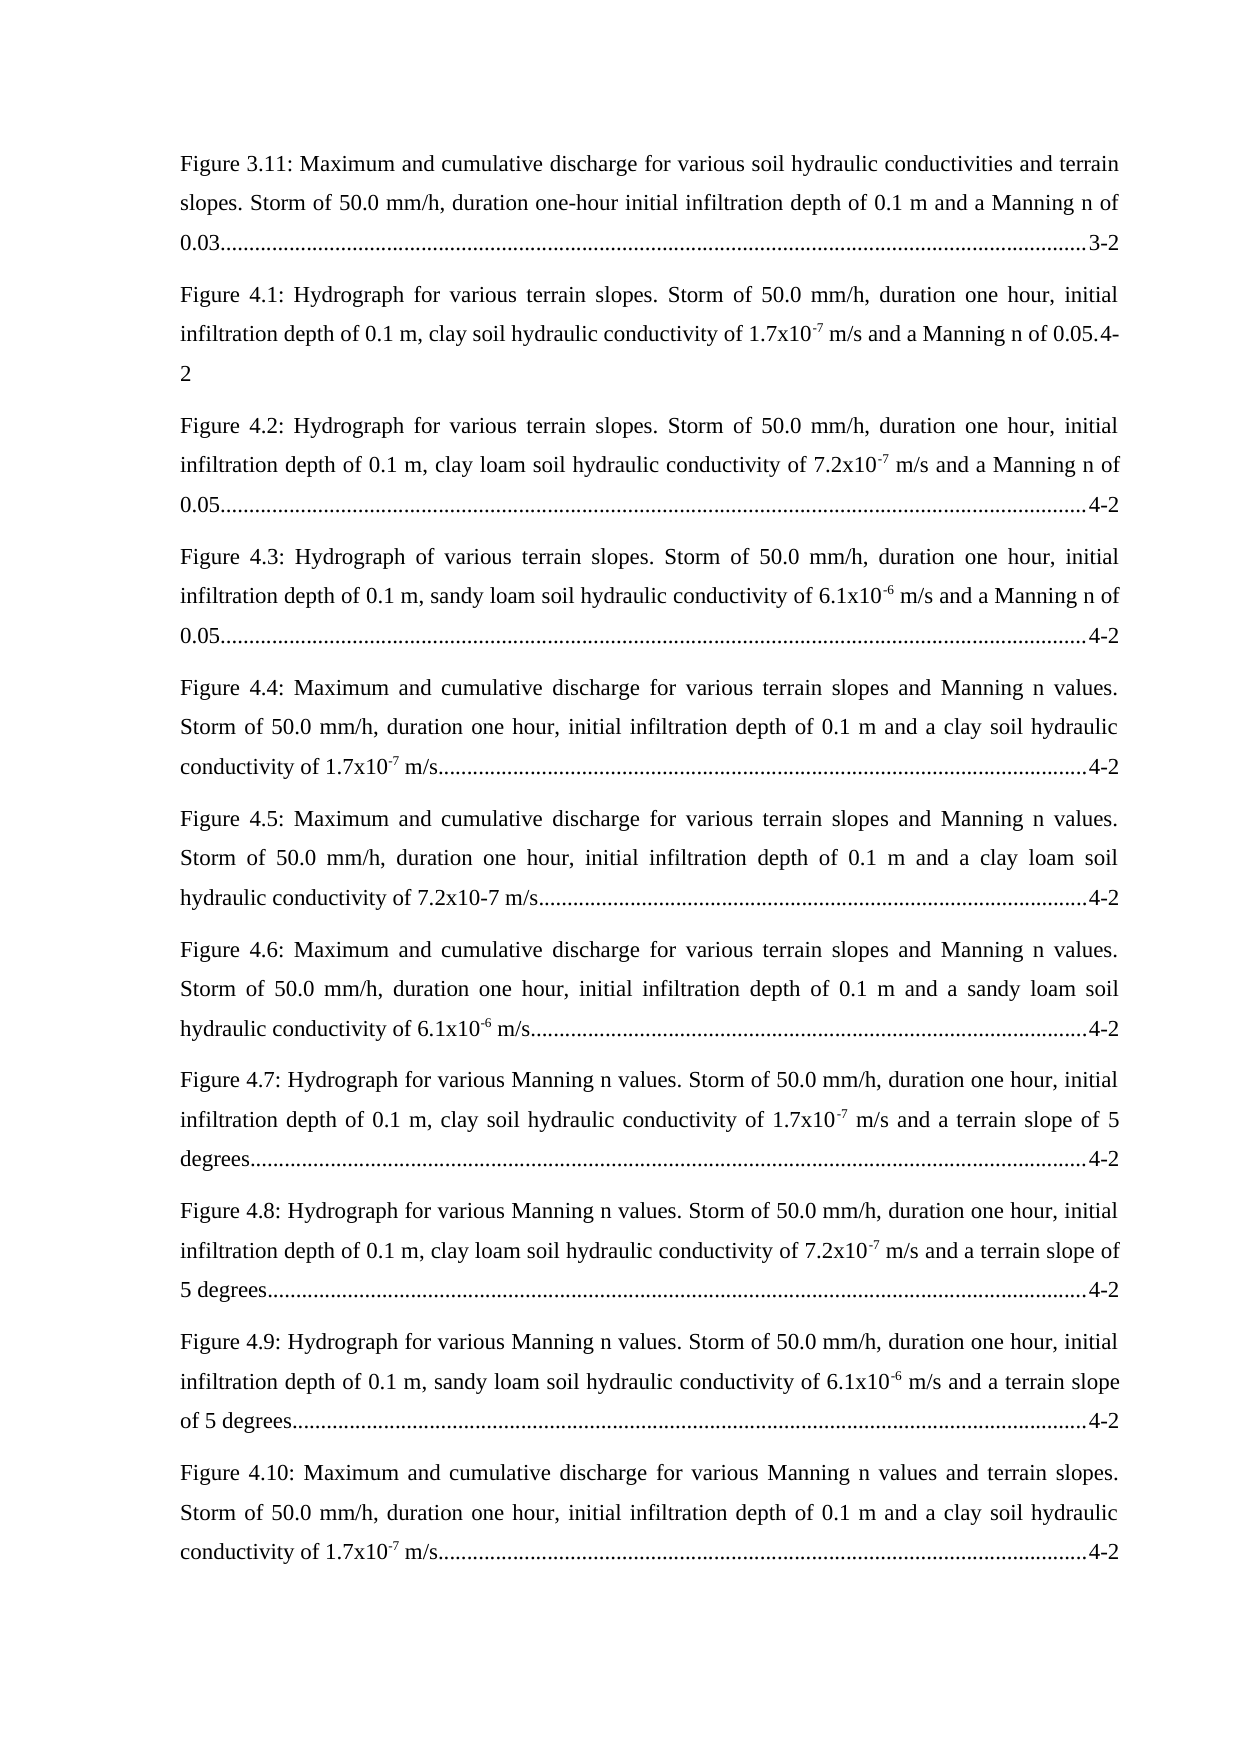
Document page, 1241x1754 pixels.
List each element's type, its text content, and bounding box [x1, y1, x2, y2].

text Figure 4.6: Maximum and cumulative discharge for various terrain slopes and Manning n values. Storm of 50.0 mm/h, duration one hour, initial infiltration depth of 0.1 m and a sandy loam soil hydraulic conductivity of 6.1x10-6 m/s 4-2 [180, 936, 1120, 1041]
text Figure 4.5: Maximum and cumulative discharge for various terrain slopes and Manning n values. Storm of 50.0 mm/h, duration one hour, initial infiltration depth of 0.1 m and a clay loam soil hydraulic conductivity of 7.2x10-7 m/s 4-2 [180, 805, 1120, 910]
text Figure 4.9: Hydrograph for various Manning n values. Storm of 50.0 mm/h, duration one hour, initial infiltration depth of 0.1 m, sandy loam soil hydraulic conductivity of 6.1x10-6 m/s and a terrain slope of 5 degrees 4-2 [180, 1328, 1120, 1434]
text Figure 4.1: Hydrograph for various terrain slopes. Storm of 50.0 mm/h, duration one hour, initial infiltration depth of 0.1 m, clay soil hydraulic conductivity of 1.7x10-7 m/s and a Manning n of 0.05 4-2 [180, 281, 1120, 386]
text Figure 4.8: Hydrograph for various Manning n values. Storm of 50.0 mm/h, duration one hour, initial infiltration depth of 0.1 m, clay loam soil hydraulic conductivity of 7.2x10-7 m/s and a terrain slope of 5 degrees 4-2 [180, 1197, 1120, 1303]
text Figure 4.7: Hydrograph for various Manning n values. Storm of 50.0 mm/h, duration one hour, initial infiltration depth of 0.1 m, clay soil hydraulic conductivity of 1.7x10-7 m/s and a terrain slope of 5 degrees 4-2 [180, 1067, 1120, 1172]
text Figure 4.4: Maximum and cumulative discharge for various terrain slopes and Manning n values. Storm of 50.0 mm/h, duration one hour, initial infiltration depth of 0.1 m and a clay soil hydraulic conductivity of 1.7x10-7 m/s 4-2 [180, 674, 1120, 779]
text Figure 3.11: Maximum and cumulative discharge for various soil hydraulic conductivities and terrain slopes. Storm of 50.0 mm/h, duration one-hour initial infiltration depth of 0.1 m and a Manning n of 0.03 3-2 [180, 150, 1120, 255]
text Figure 4.10: Maximum and cumulative discharge for various Manning n values and terrain slopes. Storm of 50.0 mm/h, duration one hour, initial infiltration depth of 0.1 m and a clay soil hydraulic conductivity of 1.7x10-7 m/s 4-2 [180, 1459, 1120, 1565]
text Figure 4.3: Hydrograph of various terrain slopes. Storm of 50.0 mm/h, duration one hour, initial infiltration depth of 0.1 m, sandy loam soil hydraulic conductivity of 6.1x10-6 m/s and a Manning n of 0.05 4-2 [180, 543, 1120, 648]
text Figure 4.2: Hydrograph for various terrain slopes. Storm of 50.0 mm/h, duration one hour, initial infiltration depth of 0.1 m, clay loam soil hydraulic conductivity of 7.2x10-7 m/s and a Manning n of 0.05 4-2 [180, 412, 1120, 517]
